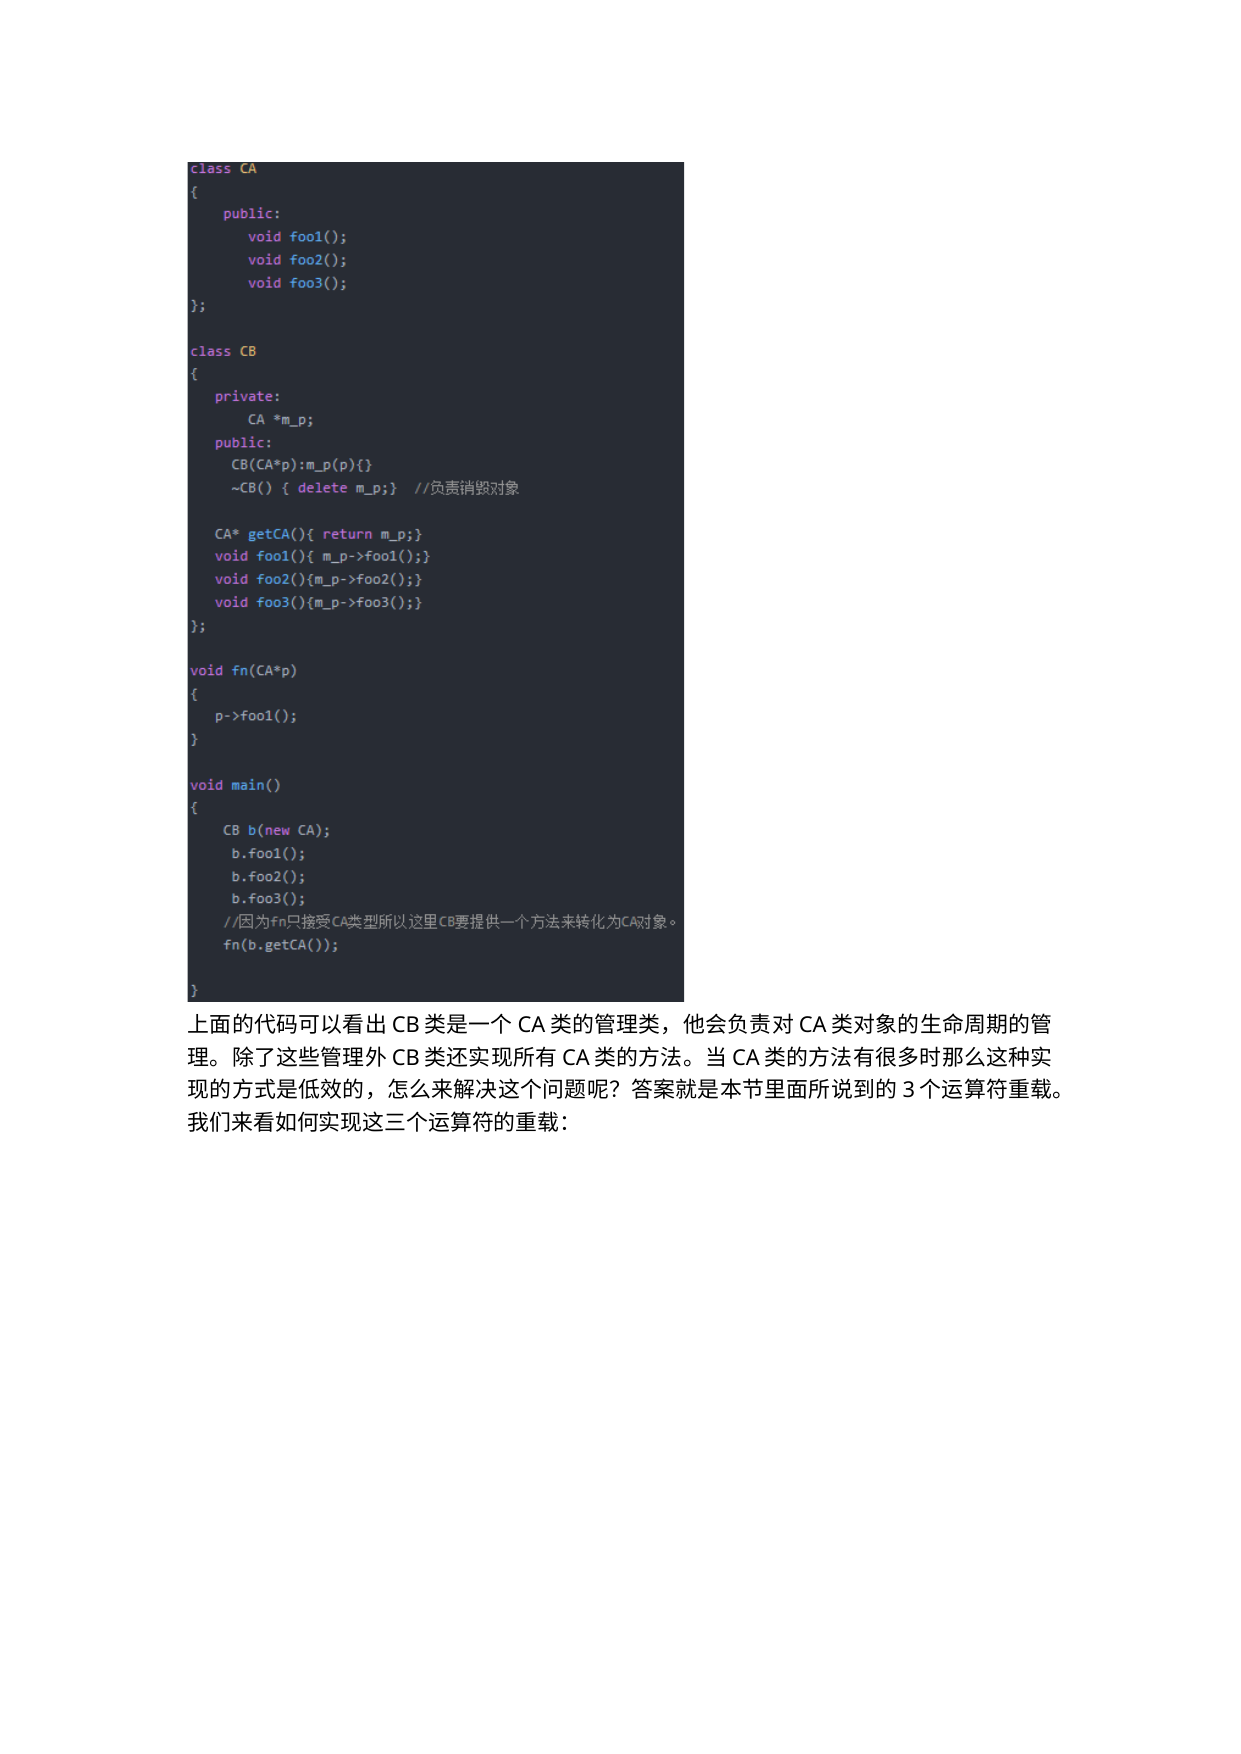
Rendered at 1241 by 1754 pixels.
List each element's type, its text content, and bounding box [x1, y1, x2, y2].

picture [187, 162, 685, 1002]
text 上面的代码可以看出CB类是一个CA类的管理类，他会负责对CA类对象的生命周期的管理。除了这些管理外CB类还实现所有CA类的方法。当CA类的方法有很多时那么这种实现的方式是低效的，怎么来解决这个问题呢？答案就是本节里面所说到的3个运算符重载。我们来看如何实现这三个运算符的重载： [187, 1007, 1053, 1137]
